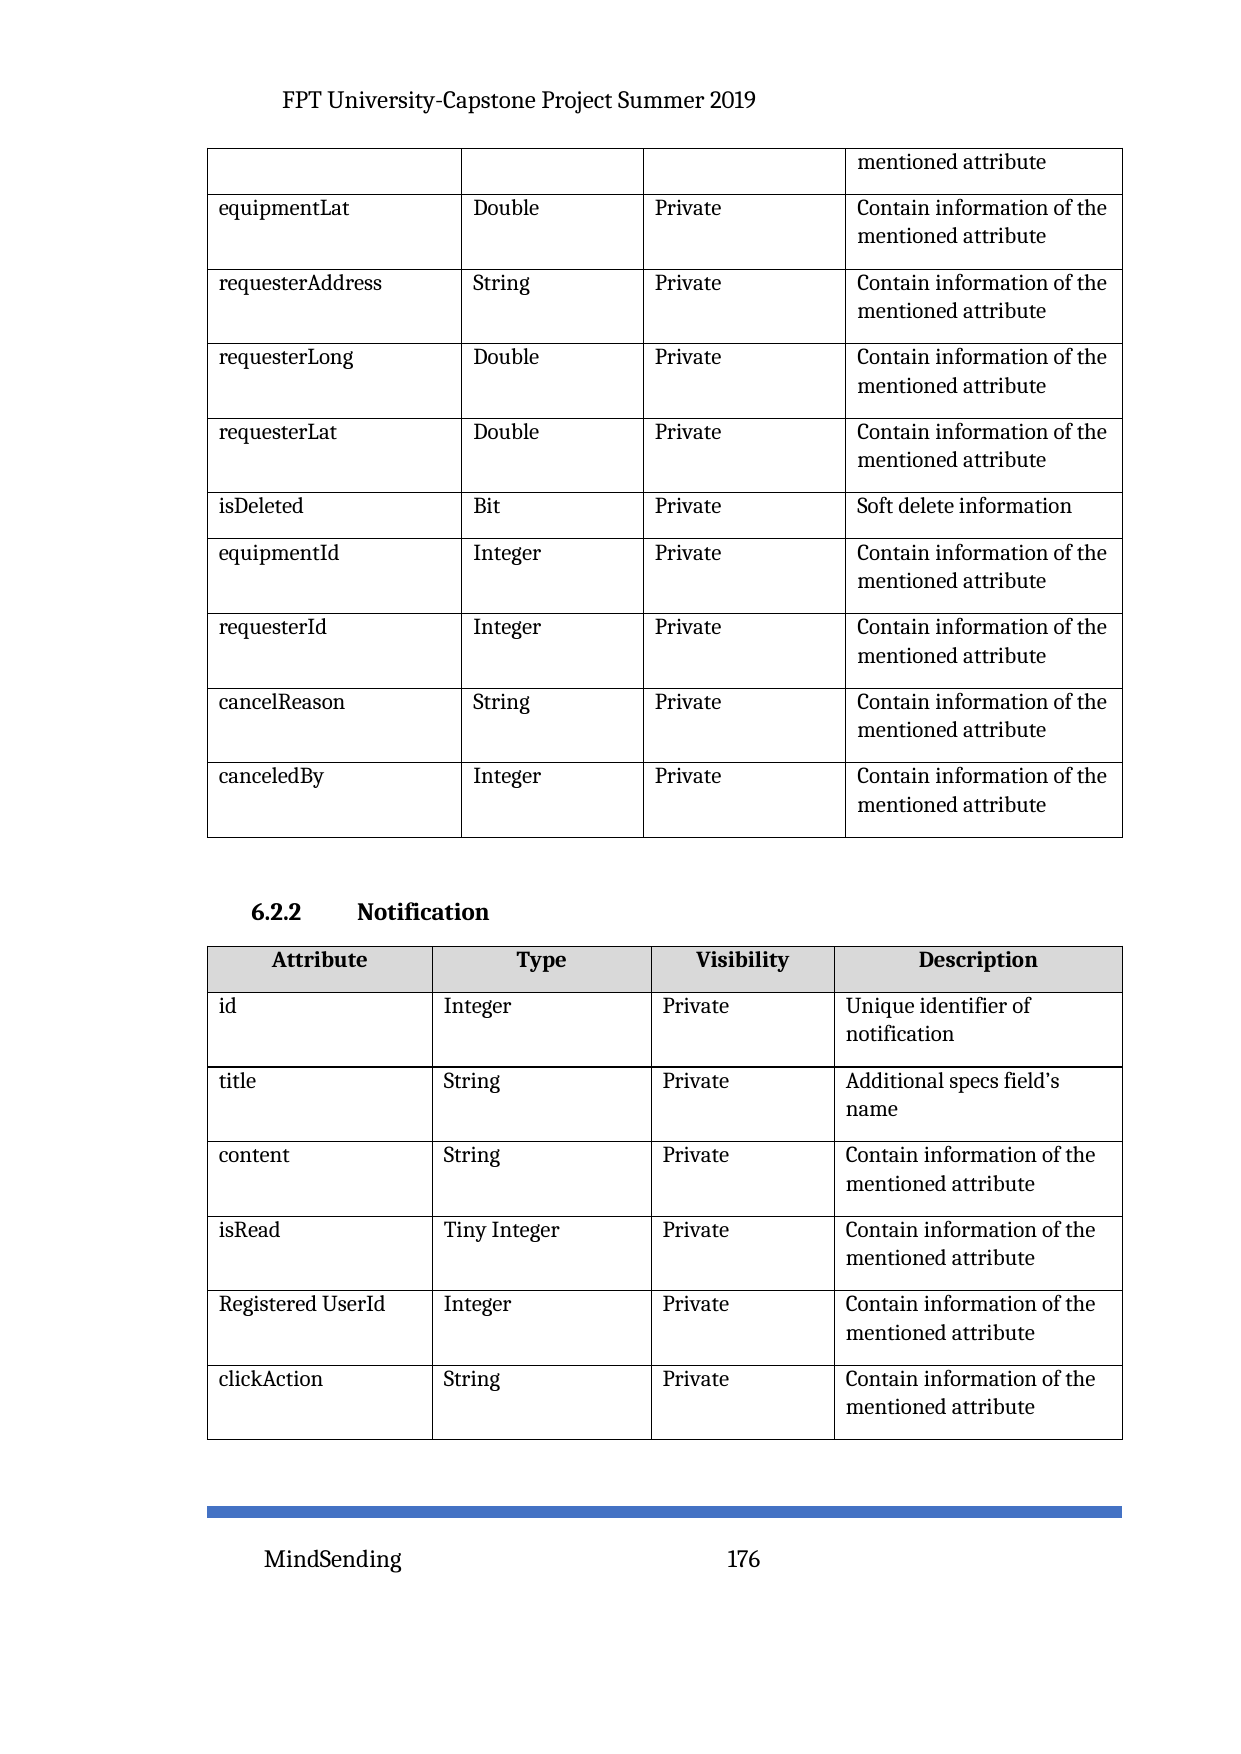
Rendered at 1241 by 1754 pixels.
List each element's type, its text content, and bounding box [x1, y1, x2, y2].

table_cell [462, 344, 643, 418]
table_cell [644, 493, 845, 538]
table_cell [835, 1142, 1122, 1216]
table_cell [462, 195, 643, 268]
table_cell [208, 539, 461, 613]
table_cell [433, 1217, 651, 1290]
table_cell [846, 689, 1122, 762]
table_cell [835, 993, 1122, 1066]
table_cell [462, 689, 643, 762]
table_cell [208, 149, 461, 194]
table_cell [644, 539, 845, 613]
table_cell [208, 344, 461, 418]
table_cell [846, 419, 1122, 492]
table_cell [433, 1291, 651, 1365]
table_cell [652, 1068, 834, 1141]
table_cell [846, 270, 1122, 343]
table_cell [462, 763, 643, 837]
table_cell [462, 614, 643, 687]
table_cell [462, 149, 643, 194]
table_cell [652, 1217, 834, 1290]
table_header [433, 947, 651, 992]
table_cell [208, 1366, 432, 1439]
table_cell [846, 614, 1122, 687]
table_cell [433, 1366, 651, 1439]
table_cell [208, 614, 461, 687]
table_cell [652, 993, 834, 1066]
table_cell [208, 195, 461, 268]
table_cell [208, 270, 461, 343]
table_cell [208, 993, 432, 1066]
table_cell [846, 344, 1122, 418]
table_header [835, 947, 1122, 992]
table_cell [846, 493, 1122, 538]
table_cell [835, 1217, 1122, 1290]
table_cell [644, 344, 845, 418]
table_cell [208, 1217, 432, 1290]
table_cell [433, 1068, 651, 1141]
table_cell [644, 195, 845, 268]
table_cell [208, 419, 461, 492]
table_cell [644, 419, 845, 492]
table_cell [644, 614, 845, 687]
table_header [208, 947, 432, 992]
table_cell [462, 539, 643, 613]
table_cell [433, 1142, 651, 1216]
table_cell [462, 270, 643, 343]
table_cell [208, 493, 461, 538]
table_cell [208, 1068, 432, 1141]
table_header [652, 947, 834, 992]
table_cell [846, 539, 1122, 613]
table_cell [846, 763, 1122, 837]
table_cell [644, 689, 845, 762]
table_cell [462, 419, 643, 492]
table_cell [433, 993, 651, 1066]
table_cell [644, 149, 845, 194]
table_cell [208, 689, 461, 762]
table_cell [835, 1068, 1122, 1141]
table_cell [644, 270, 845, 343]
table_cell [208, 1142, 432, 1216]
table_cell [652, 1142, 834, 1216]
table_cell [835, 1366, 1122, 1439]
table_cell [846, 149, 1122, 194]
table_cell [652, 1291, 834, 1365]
subtitle Notification [206, 898, 1122, 927]
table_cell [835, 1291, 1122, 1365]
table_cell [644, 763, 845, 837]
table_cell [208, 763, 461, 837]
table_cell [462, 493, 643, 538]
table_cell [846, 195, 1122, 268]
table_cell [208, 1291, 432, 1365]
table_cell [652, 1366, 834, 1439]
